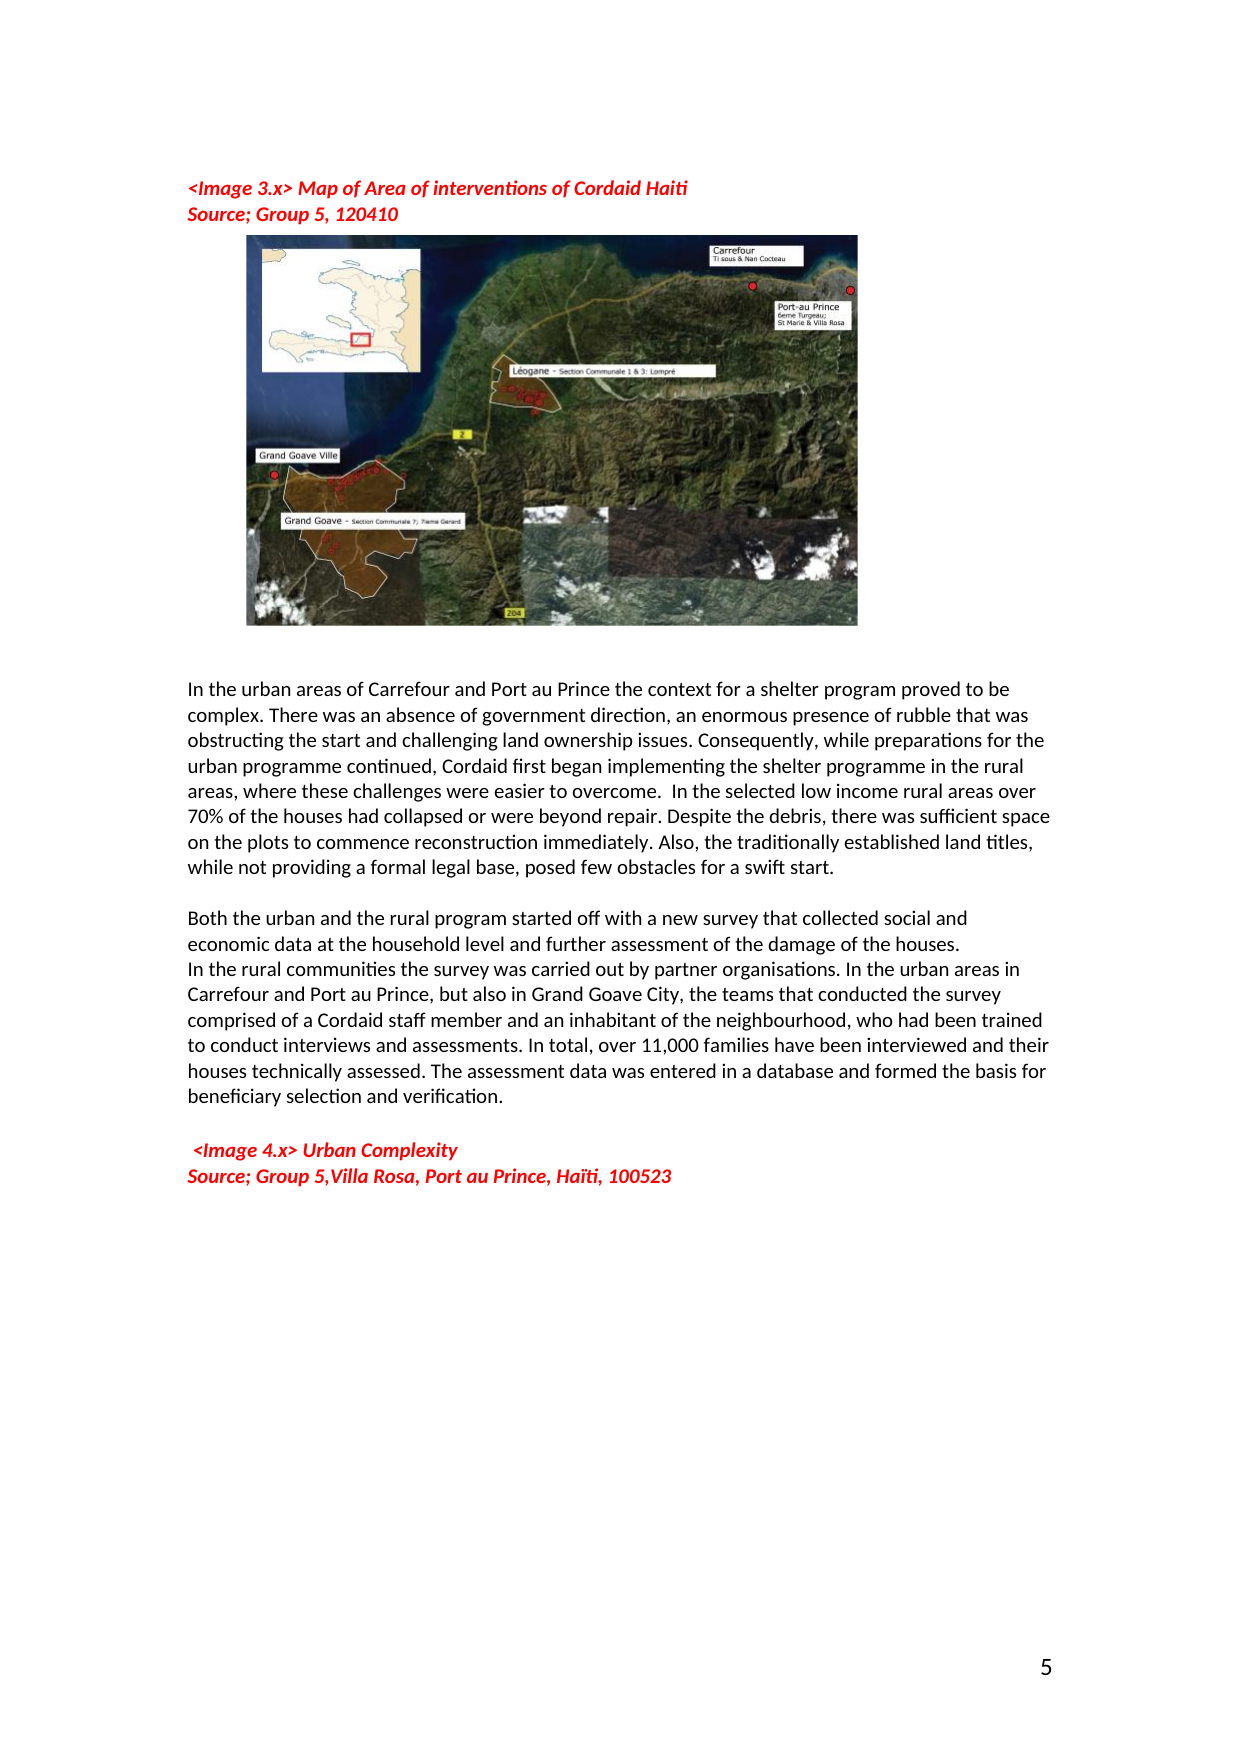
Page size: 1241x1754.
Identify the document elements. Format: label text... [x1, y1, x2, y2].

text Source; Group 5,Villa Rosa, Port au Prince, Haïti, 100523 [187, 1163, 1053, 1188]
text In the urban areas of Carrefour and Port au Prince the context for a shelter program proved to be complex. There was an absence of government direction, an enormous presence of rubble that was obstructing the start and challenging land ownership issues. Consequently, while preparations for the urban programme continued, Cordaid first began implementing the shelter programme in the rural areas, where these challenges were easier to overcome. In the selected low income rural areas over 70% of the houses had collapsed or were beyond repair. Despite the debris, there was sufficient space on the plots to commence reconstruction immediately. Also, the traditionally established land titles, while not providing a formal legal base, posed few obstacles for a swift start. [187, 677, 1053, 880]
text In the rural communities the survey was carried out by partner organisations. In the urban areas in Carrefour and Port au Prince, but also in Grand Goave City, the teams that conducted the survey comprised of a Cordaid staff member and an inhabitant of the neighbourhood, who had been trained to conduct interviews and assessments. In total, over 11,000 families have been interviewed and their houses technically assessed. The assessment data was entered in a database and formed the basis for beneficiary selection and verification. [187, 956, 1053, 1109]
text <Image 4.x> Urban Complexity [187, 1137, 1053, 1163]
text <Image 3.x> Map of Area of interventions of Cordaid Haiti [187, 175, 1053, 201]
text Both the urban and the rural program started off with a new survey that collected social and economic data at the household level and further assessment of the damage of the houses. [187, 905, 1053, 956]
picture [246, 235, 858, 626]
text Source; Group 5, 120410 [187, 201, 1053, 226]
